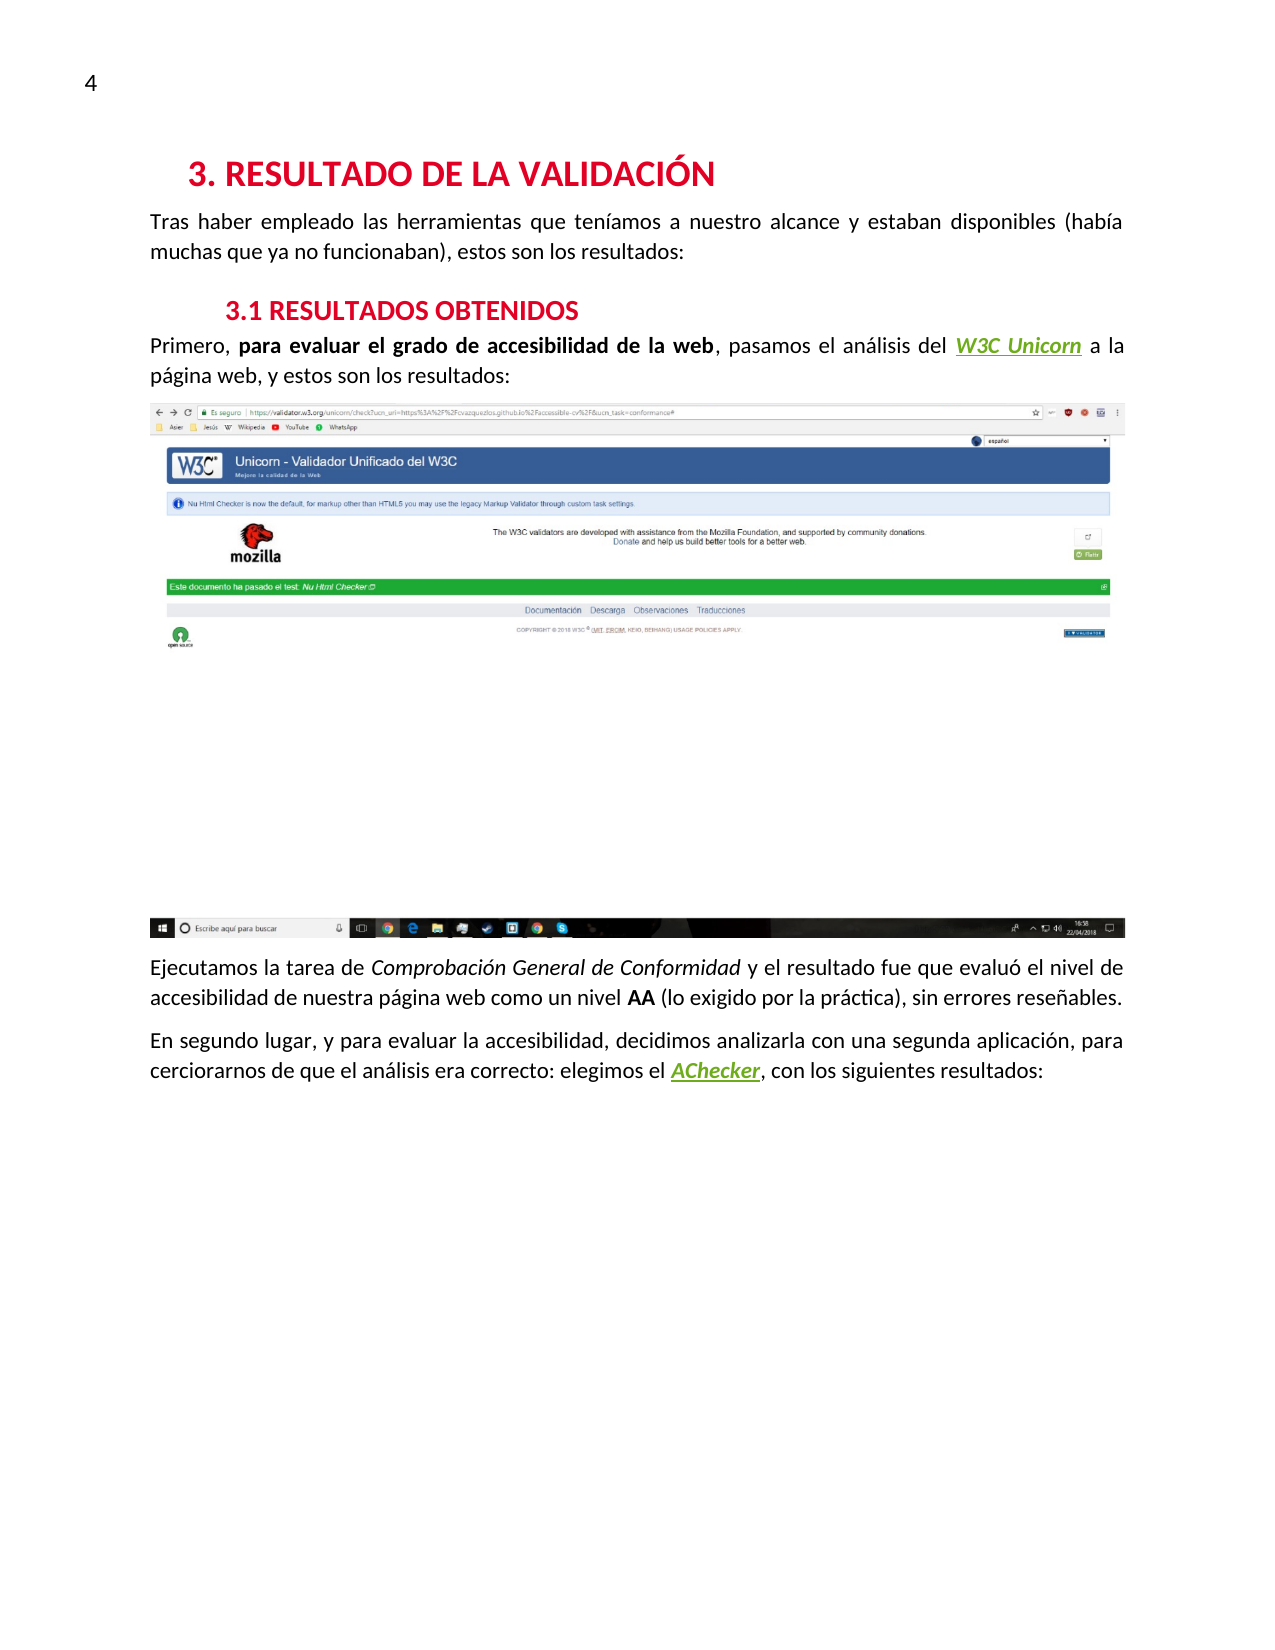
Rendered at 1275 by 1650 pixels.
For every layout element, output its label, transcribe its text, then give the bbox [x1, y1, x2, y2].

text Tras haber empleado las herramientas que teníamos a nuestro alcance y estaban disponibles (había muchas que ya no funcionaban), estos son los resultados: [150, 207, 1125, 265]
subtitle RESULTADO DE LA VALIDACIÓN [187, 150, 1125, 196]
text Primero, para evaluar el grado de accesibilidad de la web, pasamos el análisis del W3C Unicorn a la página web, y estos son los resultados: [150, 331, 1125, 389]
text Ejecutamos la tarea de Comprobación General de Conformidad y el resultado fue que evaluó el nivel de accesibilidad de nuestra página web como un nivel AA (lo exigido por la práctica), sin errores reseñables. [150, 953, 1125, 1011]
picture [150, 403, 1125, 938]
text En segundo lugar, y para evaluar la accesibilidad, decidimos analizarla con una segunda aplicación, para cerciorarnos de que el análisis era correcto: elegimos el AChecker, con los siguientes resultados: [150, 1026, 1125, 1084]
subtitle 3.1 RESULTADOS OBTENIDOS [150, 292, 1125, 328]
